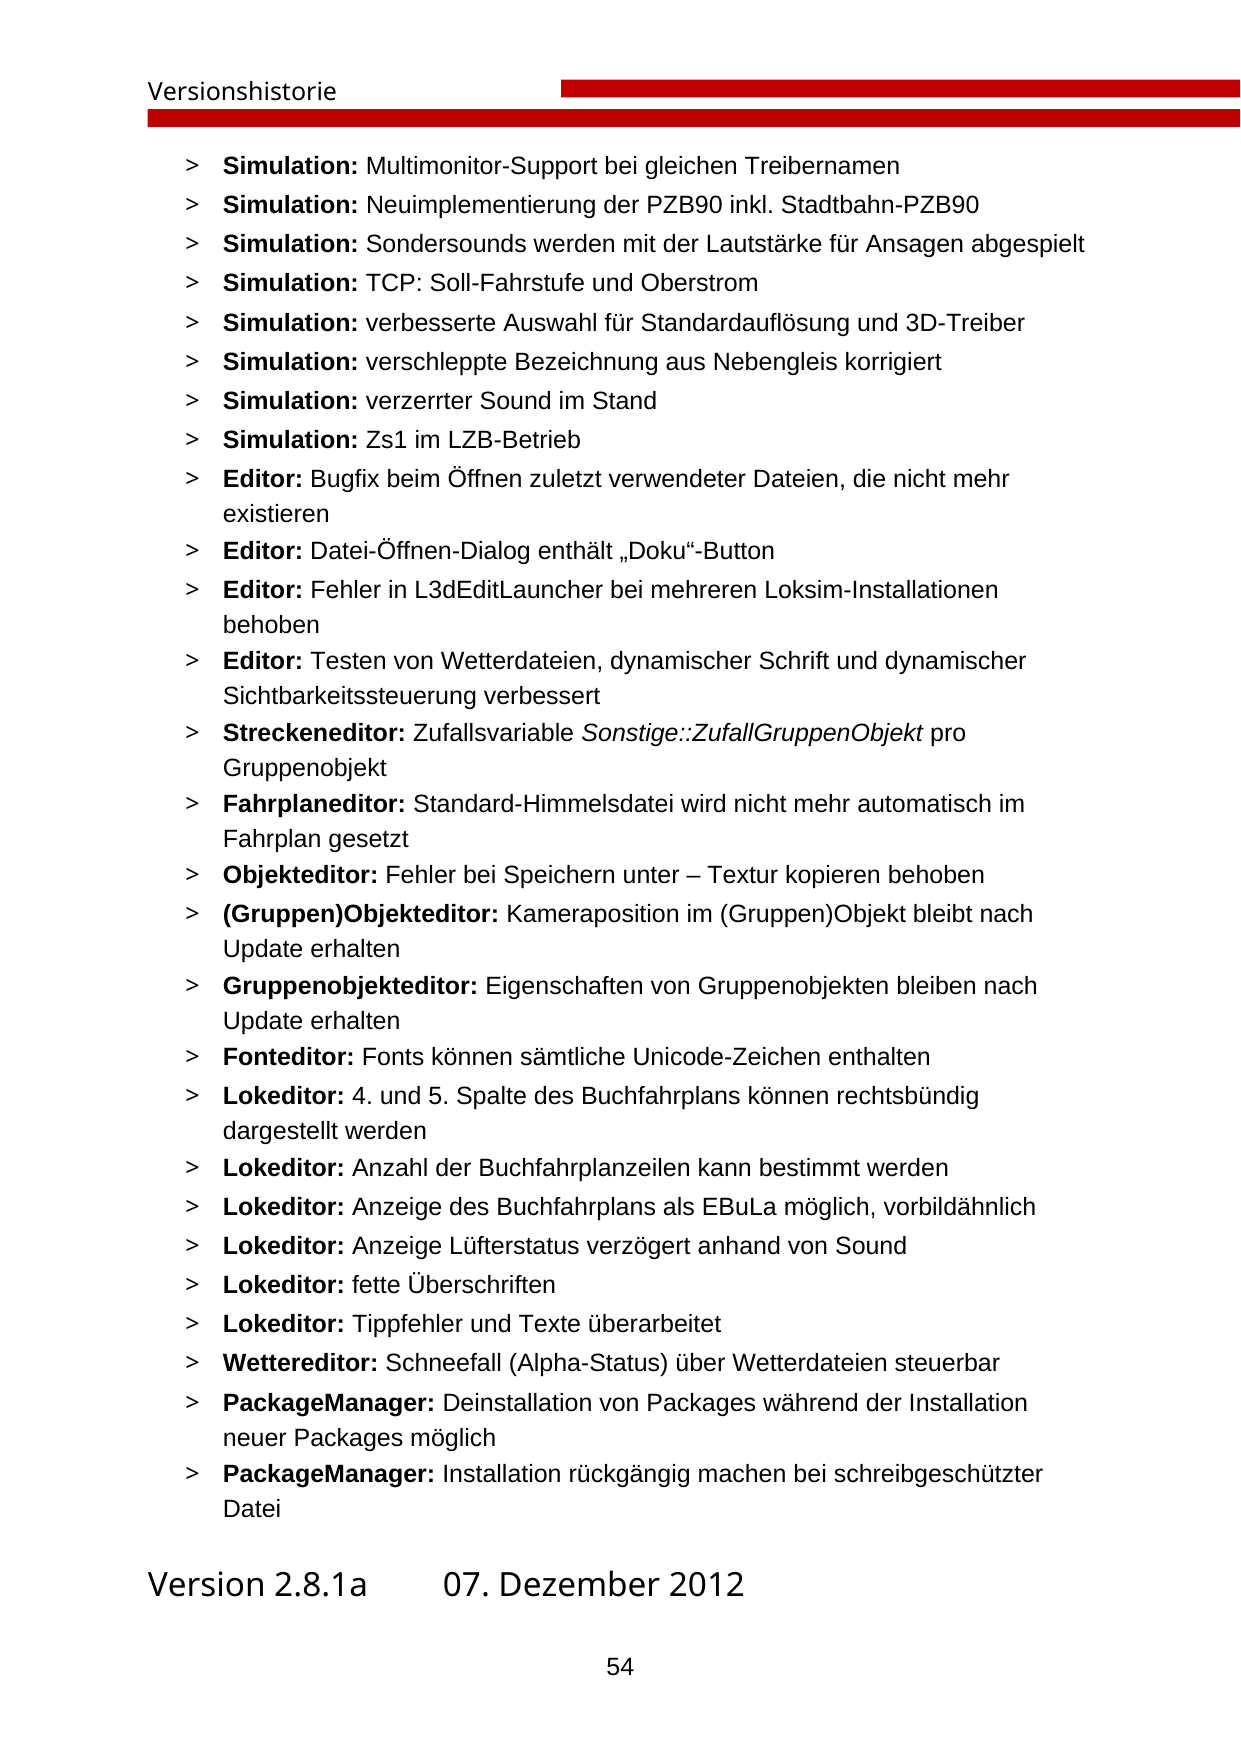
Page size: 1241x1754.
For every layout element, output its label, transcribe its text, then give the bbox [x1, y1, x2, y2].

list Fahrplaneditor: Standard-Himmelsdatei wird nicht mehr automatisch im Fahrplan gesetzt [185, 786, 1093, 853]
list Editor: Bugfix beim Öffnen zuletzt verwendeter Dateien, die nicht mehr existieren [185, 461, 1093, 528]
list Editor: Datei-Öffnen-Dialog enthält „Doku“-Button [185, 532, 1093, 566]
list Editor: Testen von Wetterdateien, dynamischer Schrift und dynamischer Sichtbarkeitssteuerung verbessert [185, 643, 1093, 710]
list Lokeditor: 4. und 5. Spalte des Buchfahrplans können rechtsbündig dargestellt werden [185, 1078, 1093, 1145]
list PackageManager: Installation rückgängig machen bei schreibgeschützter Datei [185, 1456, 1093, 1523]
list Lokeditor: fette Überschriften [185, 1267, 1093, 1301]
list Simulation: Zs1 im LZB-Betrieb [185, 422, 1093, 456]
list Lokeditor: Tippfehler und Texte überarbeitet [185, 1306, 1093, 1340]
list Fonteditor: Fonts können sämtliche Unicode-Zeichen enthalten [185, 1039, 1093, 1073]
list Simulation: Neuimplementierung der PZB90 inkl. Stadtbahn-PZB90 [185, 187, 1093, 221]
list Wettereditor: Schneefall (Alpha-Status) über Wetterdateien steuerbar [185, 1345, 1093, 1379]
list Lokeditor: Anzeige des Buchfahrplans als EBuLa möglich, vorbildähnlich [185, 1188, 1093, 1222]
list Simulation: verzerrter Sound im Stand [185, 383, 1093, 417]
list (Gruppen)Objekteditor: Kameraposition im (Gruppen)Objekt bleibt nach Update erhalten [185, 896, 1093, 963]
list Simulation: Sondersounds werden mit der Lautstärke für Ansagen abgespielt [185, 226, 1093, 260]
list Objekteditor: Fehler bei Speichern unter – Textur kopieren behoben [185, 857, 1093, 891]
list PackageManager: Deinstallation von Packages während der Installation neuer Packages möglich [185, 1384, 1093, 1451]
list Lokeditor: Anzeige Lüfterstatus verzögert anhand von Sound [185, 1228, 1093, 1262]
list Simulation: Multimonitor-Support bei gleichen Treibernamen [185, 148, 1093, 182]
list Gruppenobjekteditor: Eigenschaften von Gruppenobjekten bleiben nach Update erhalten [185, 967, 1093, 1034]
list Simulation: TCP: Soll-Fahrstufe und Oberstrom [185, 265, 1093, 299]
list Simulation: verbesserte Auswahl für Standardauflösung und 3D-Treiber [185, 304, 1093, 338]
list Editor: Fehler in L3dEditLauncher bei mehreren Loksim-Installationen behoben [185, 571, 1093, 638]
text Version 2.8.1a 07. Dezember 2012 [148, 1560, 1093, 1606]
list Simulation: verschleppte Bezeichnung aus Nebengleis korrigiert [185, 343, 1093, 377]
list Streckeneditor: Zufallsvariable Sonstige::ZufallGruppenObjekt pro Gruppenobjekt [185, 714, 1093, 781]
list Lokeditor: Anzahl der Buchfahrplanzeilen kann bestimmt werden [185, 1149, 1093, 1183]
